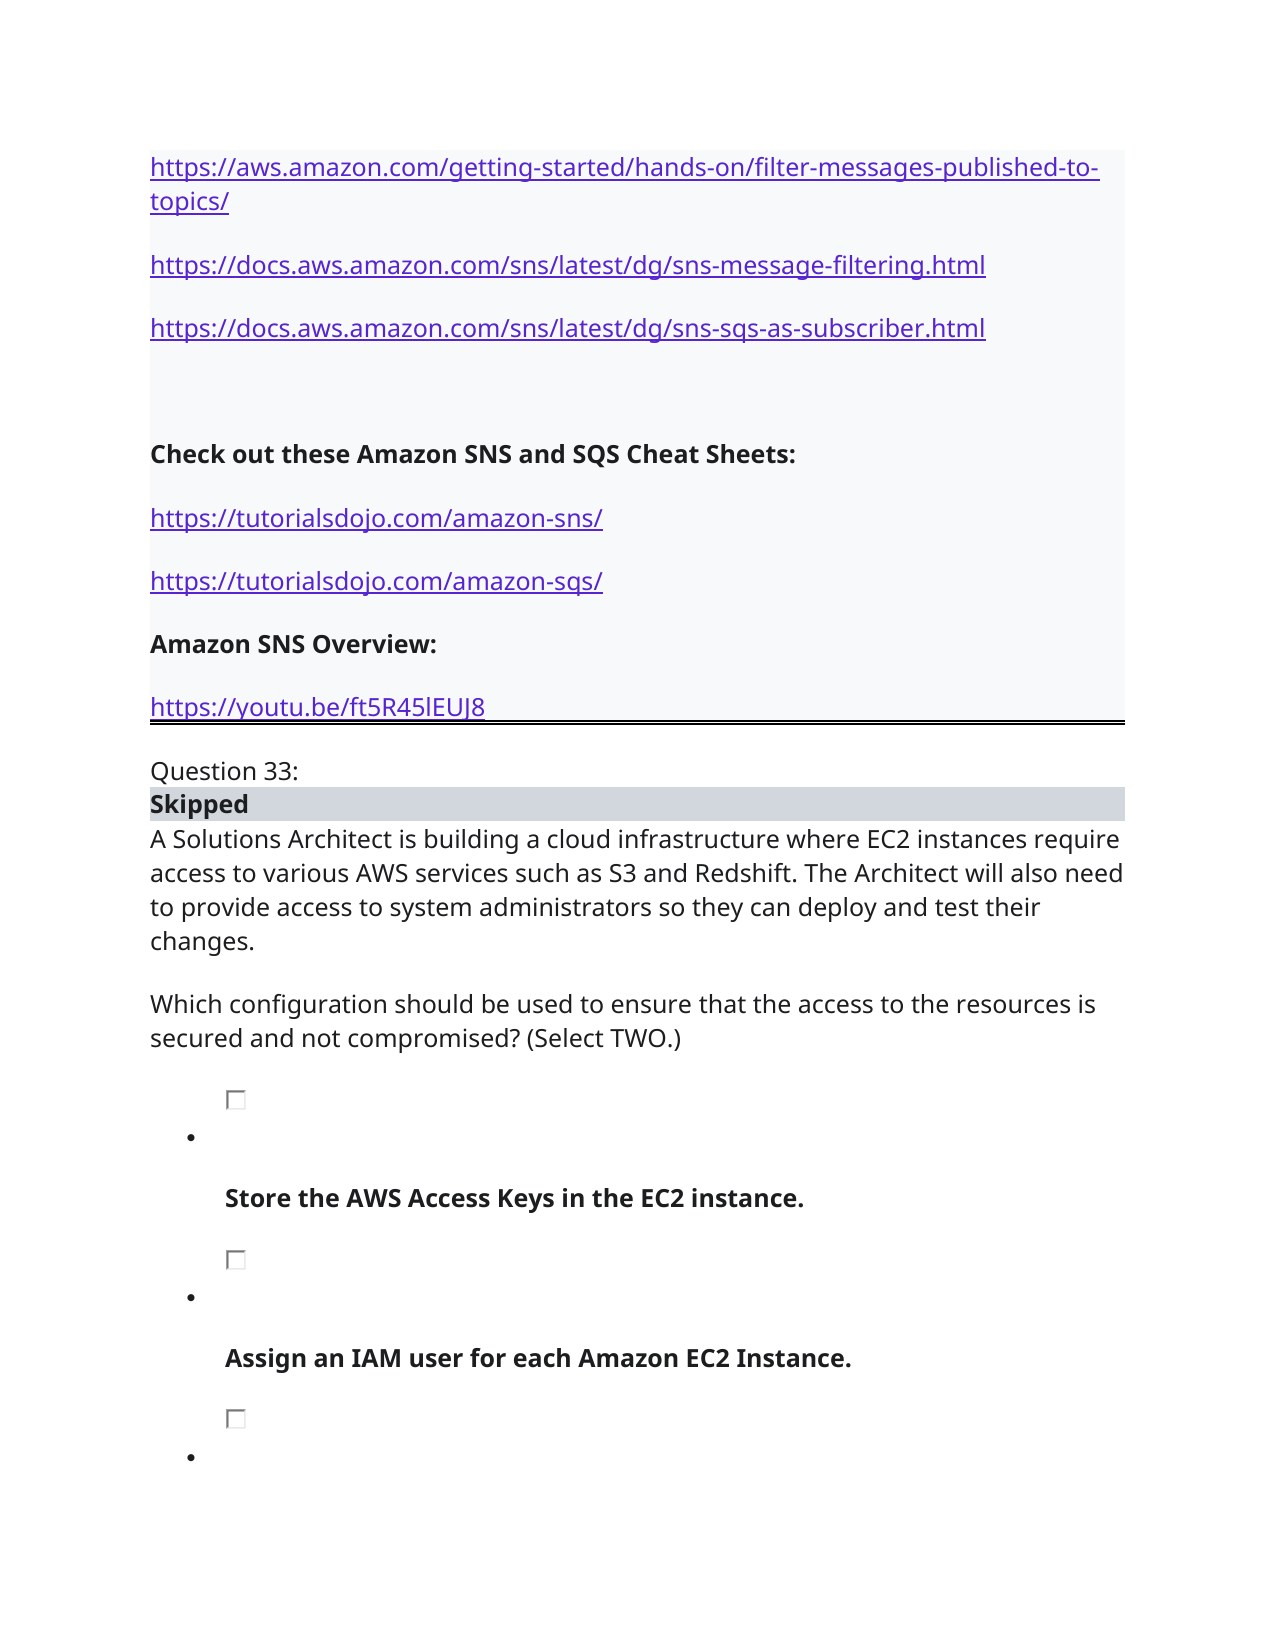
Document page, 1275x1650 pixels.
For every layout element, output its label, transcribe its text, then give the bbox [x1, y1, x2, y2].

text https://tutorialsdojo.com/amazon-sqs/ [150, 563, 1125, 597]
text Amazon SNS Overview: [150, 627, 1125, 661]
text Question 33: [150, 753, 1125, 787]
text Skipped [150, 787, 1125, 821]
text https://docs.aws.amazon.com/sns/latest/dg/sns-message-filtering.html [150, 247, 1125, 281]
text Which configuration should be used to ensure that the access to the resources is secured and not compromised? (Select TWO.) [150, 987, 1125, 1055]
text Store the AWS Access Keys in the EC2 instance. [225, 1181, 1125, 1215]
text A Solutions Architect is building a cloud infrastructure where EC2 instances require access to various AWS services such as S3 and Redshift. The Architect will also need to provide access to system administrators so they can deploy and test their changes. [150, 821, 1125, 957]
text Assign an IAM user for each Amazon EC2 Instance. [225, 1341, 1125, 1374]
text https://youtu.be/ft5R45lEUJ8 [150, 690, 1125, 720]
text https://tutorialsdojo.com/amazon-sns/ [150, 500, 1125, 534]
text Check out these Amazon SNS and SQS Cheat Sheets: [150, 437, 1125, 471]
text https://aws.amazon.com/getting-started/hands-on/filter-messages-published-to-topics/ [150, 150, 1125, 218]
text https://docs.aws.amazon.com/sns/latest/dg/sns-sqs-as-subscriber.html [150, 311, 1125, 344]
